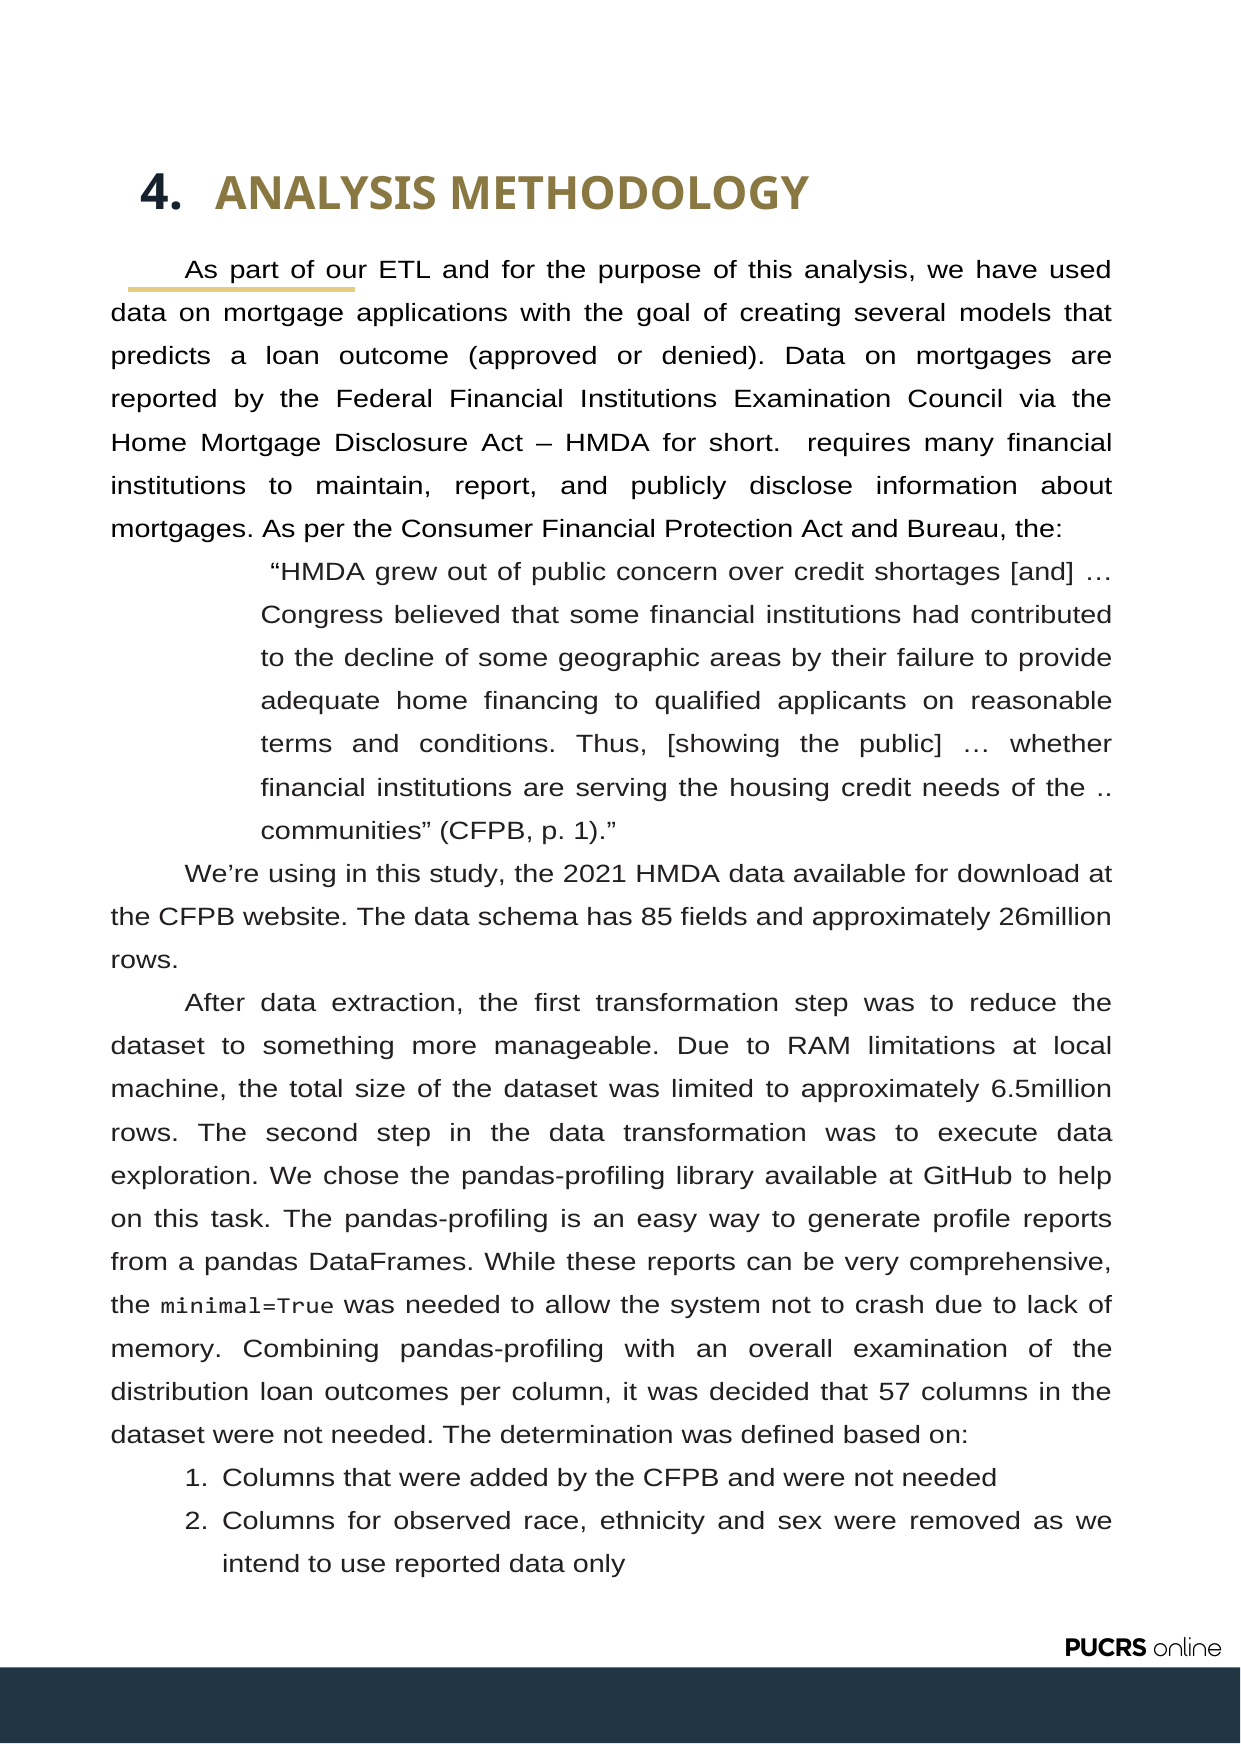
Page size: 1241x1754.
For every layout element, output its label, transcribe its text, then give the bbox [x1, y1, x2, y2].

text We’re using in this study, the 2021 HMDA data available for download at the CFPB website. The data schema has 85 fields and approximately 26million rows. [110, 859, 1114, 974]
text As part of our ETL and for the purpose of this analysis, we have used data on mortgage applications with the goal of creating several models that predicts a loan outcome (approved or denied). Data on mortgages are reported by the Federal Financial Institutions Examination Council via the Home Mortgage Disclosure Act – HMDA for short. requires many financial institutions to maintain, report, and publicly disclose information about mortgages. As per the Consumer Financial Protection Act and Bureau, the: [110, 255, 1114, 542]
picture [1064, 1636, 1222, 1658]
subtitle ANALYSIS METHODOLOGY [140, 156, 819, 224]
text “HMDA grew out of public concern over credit shortages [and] … Congress believed that some financial institutions had contributed to the decline of some geographic areas by their failure to provide adequate home financing to qualified applicants on reasonable terms and conditions. Thus, [showing the public] … whether financial institutions are serving the housing credit needs of the .. communities” (CFPB, p. 1).” [260, 557, 1114, 844]
text After data extraction, the first transformation step was to reduce the dataset to something more manageable. Due to RAM limitations at local machine, the total size of the dataset was limited to approximately 6.5million rows. The second step in the data transformation was to execute data exploration. We chose the pandas-profiling library available at GitHub to help on this task. The pandas-profiling is an easy way to generate profile reports from a pandas DataFrames. While these reports can be very comprehensive, the minimal=True was needed to allow the system not to crash due to lack of memory. Combining pandas-profiling with an overall examination of the distribution loan outcomes per column, it was decided that 57 columns in the dataset were not needed. The determination was defined based on: [110, 988, 1114, 1449]
list Columns for observed race, ethnicity and sex were removed as we intend to use reported data only [184, 1506, 1114, 1578]
list Columns that were added by the CFPB and were not needed [184, 1463, 1114, 1492]
